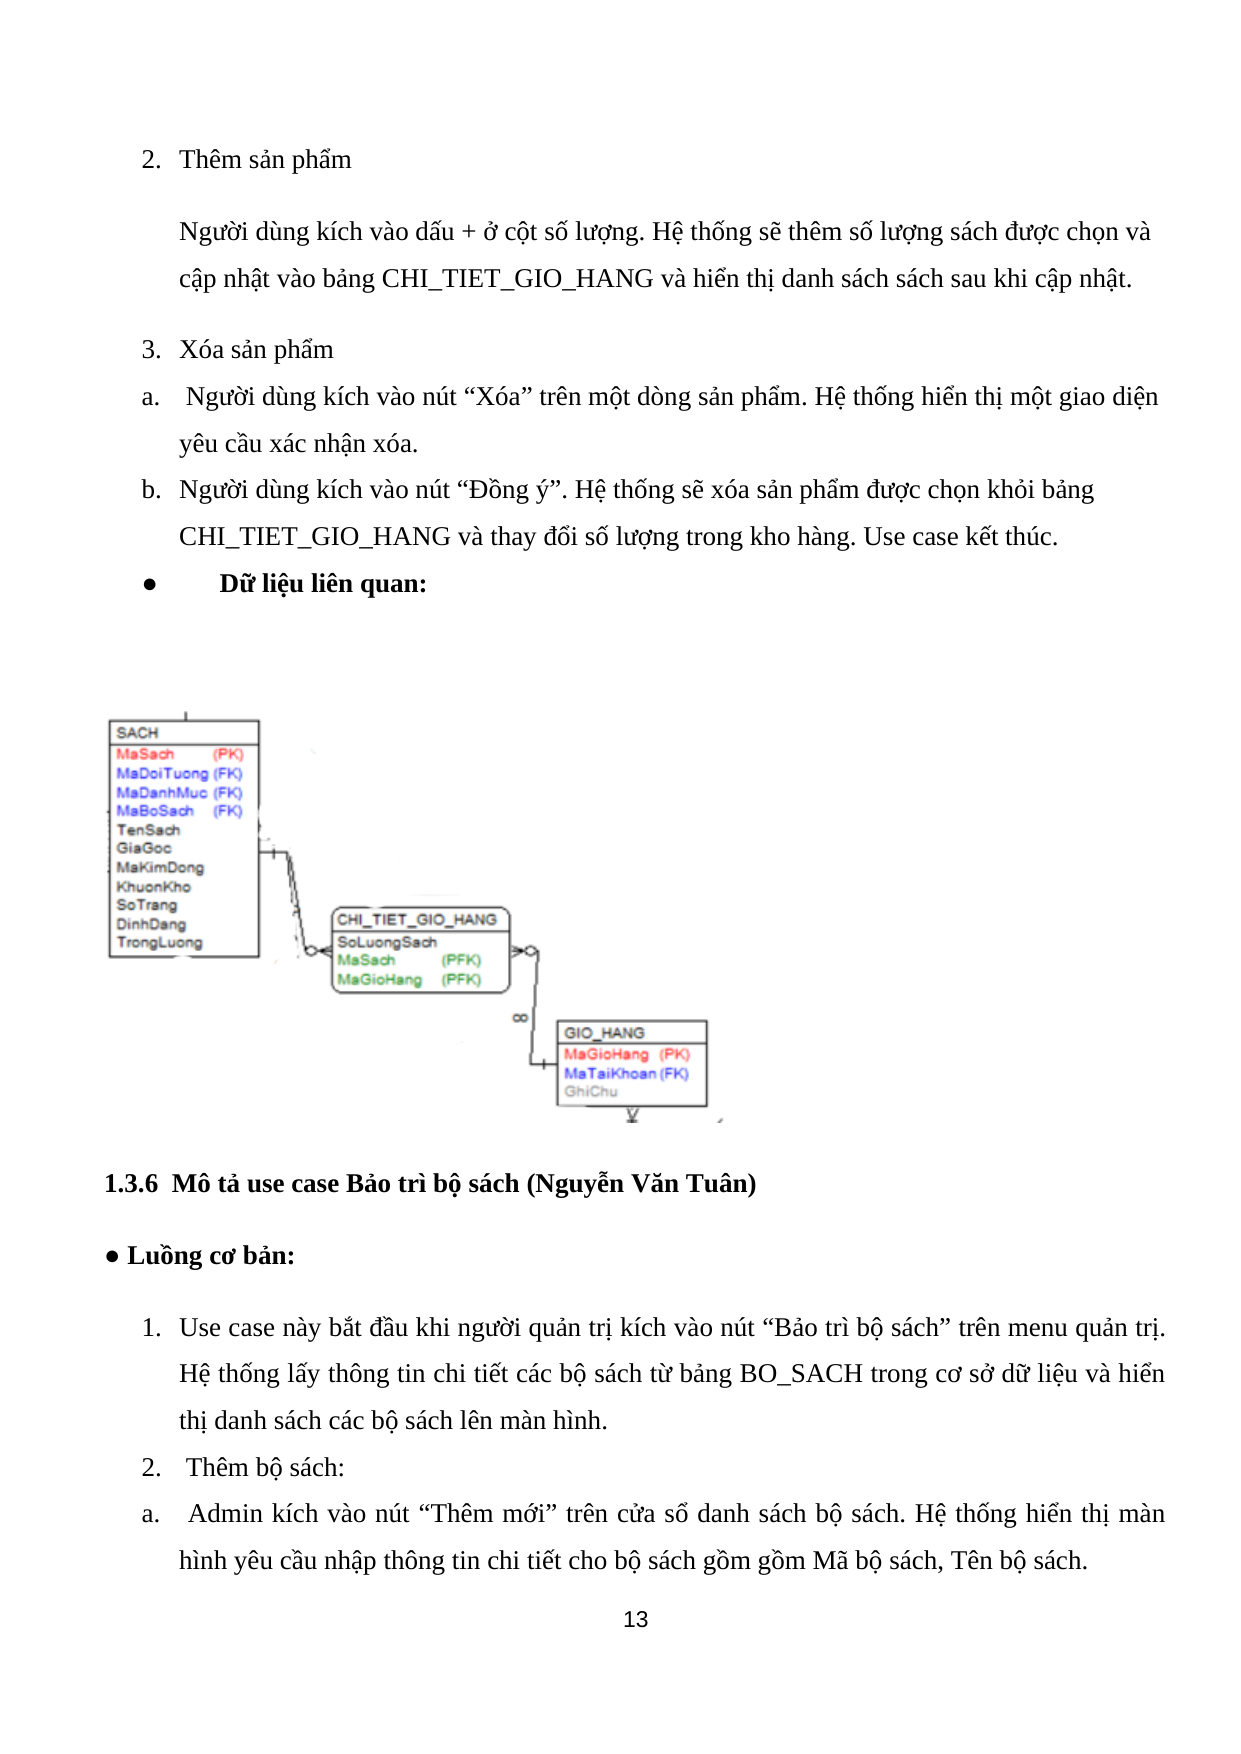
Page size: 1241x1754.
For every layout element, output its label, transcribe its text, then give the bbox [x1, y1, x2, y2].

list Use case này bắt đầu khi người quản trị kích vào nút “Bảo trì bộ sách” trên menu quản trị. Hệ thống lấy thông tin chi tiết các bộ sách từ bảng BO_SACH trong cơ sở dữ liệu và hiển thị danh sách các bộ sách lên màn hình. [141, 1311, 1167, 1435]
list Admin kích vào nút “Thêm mới” trên cửa sổ danh sách bộ sách. Hệ thống hiển thị màn hình yêu cầu nhập thông tin chi tiết cho bộ sách gồm gồm Mã bộ sách, Tên bộ sách. [141, 1497, 1167, 1575]
text Người dùng kích vào dấu + ở cột số lượng. Hệ thống sẽ thêm số lượng sách được chọn và cập nhật vào bảng CHI_TIET_GIO_HANG và hiển thị danh sách sách sau khi cập nhật. [179, 215, 1167, 293]
picture [103, 710, 725, 1123]
list Thêm bộ sách: [141, 1451, 1167, 1482]
list Người dùng kích vào nút “Xóa” trên một dòng sản phẩm. Hệ thống hiển thị một giao diện yêu cầu xác nhận xóa. [141, 380, 1167, 458]
subtitle 1.3.6 Mô tả use case Bảo trì bộ sách (Nguyễn Văn Tuân) [104, 1167, 1167, 1198]
text ● Luồng cơ bản: [104, 1239, 1167, 1270]
list Người dùng kích vào nút “Đồng ý”. Hệ thống sẽ xóa sản phẩm được chọn khỏi bảng CHI_TIET_GIO_HANG và thay đổi số lượng trong kho hàng. Use case kết thúc. [141, 473, 1167, 551]
list Xóa sản phẩm [141, 333, 1167, 364]
list Dữ liệu liên quan: [141, 567, 1167, 598]
list Thêm sản phẩm [141, 143, 1167, 174]
